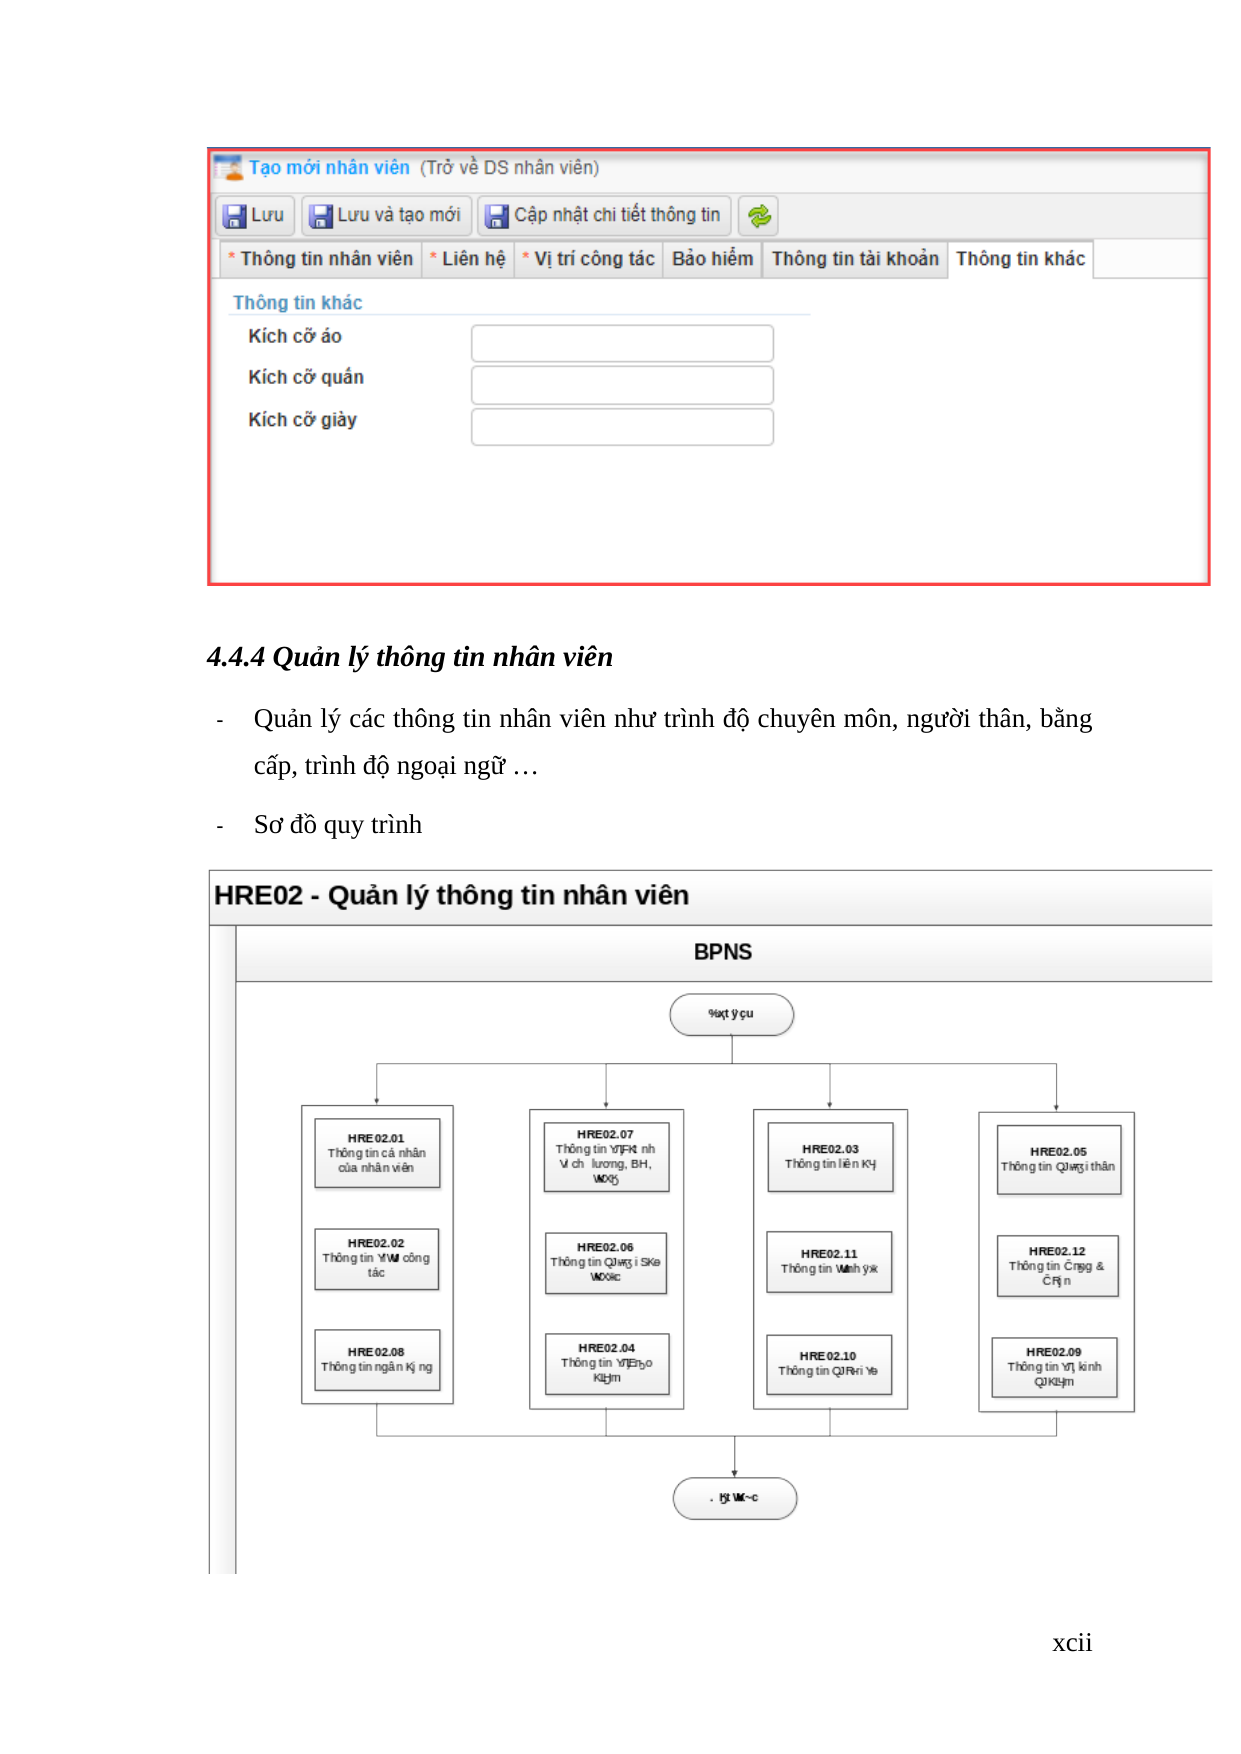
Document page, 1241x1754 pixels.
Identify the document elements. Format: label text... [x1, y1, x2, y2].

list Sơ đồ quy trình [216, 808, 1092, 839]
picture [206, 147, 1211, 586]
subtitle 4.4.4 Quản lý thông tin nhân viên [207, 639, 1092, 673]
list Quản lý các thông tin nhân viên như trình độ chuyên môn, người thân, bằng cấp, trình độ ngoại ngữ … [216, 702, 1092, 780]
